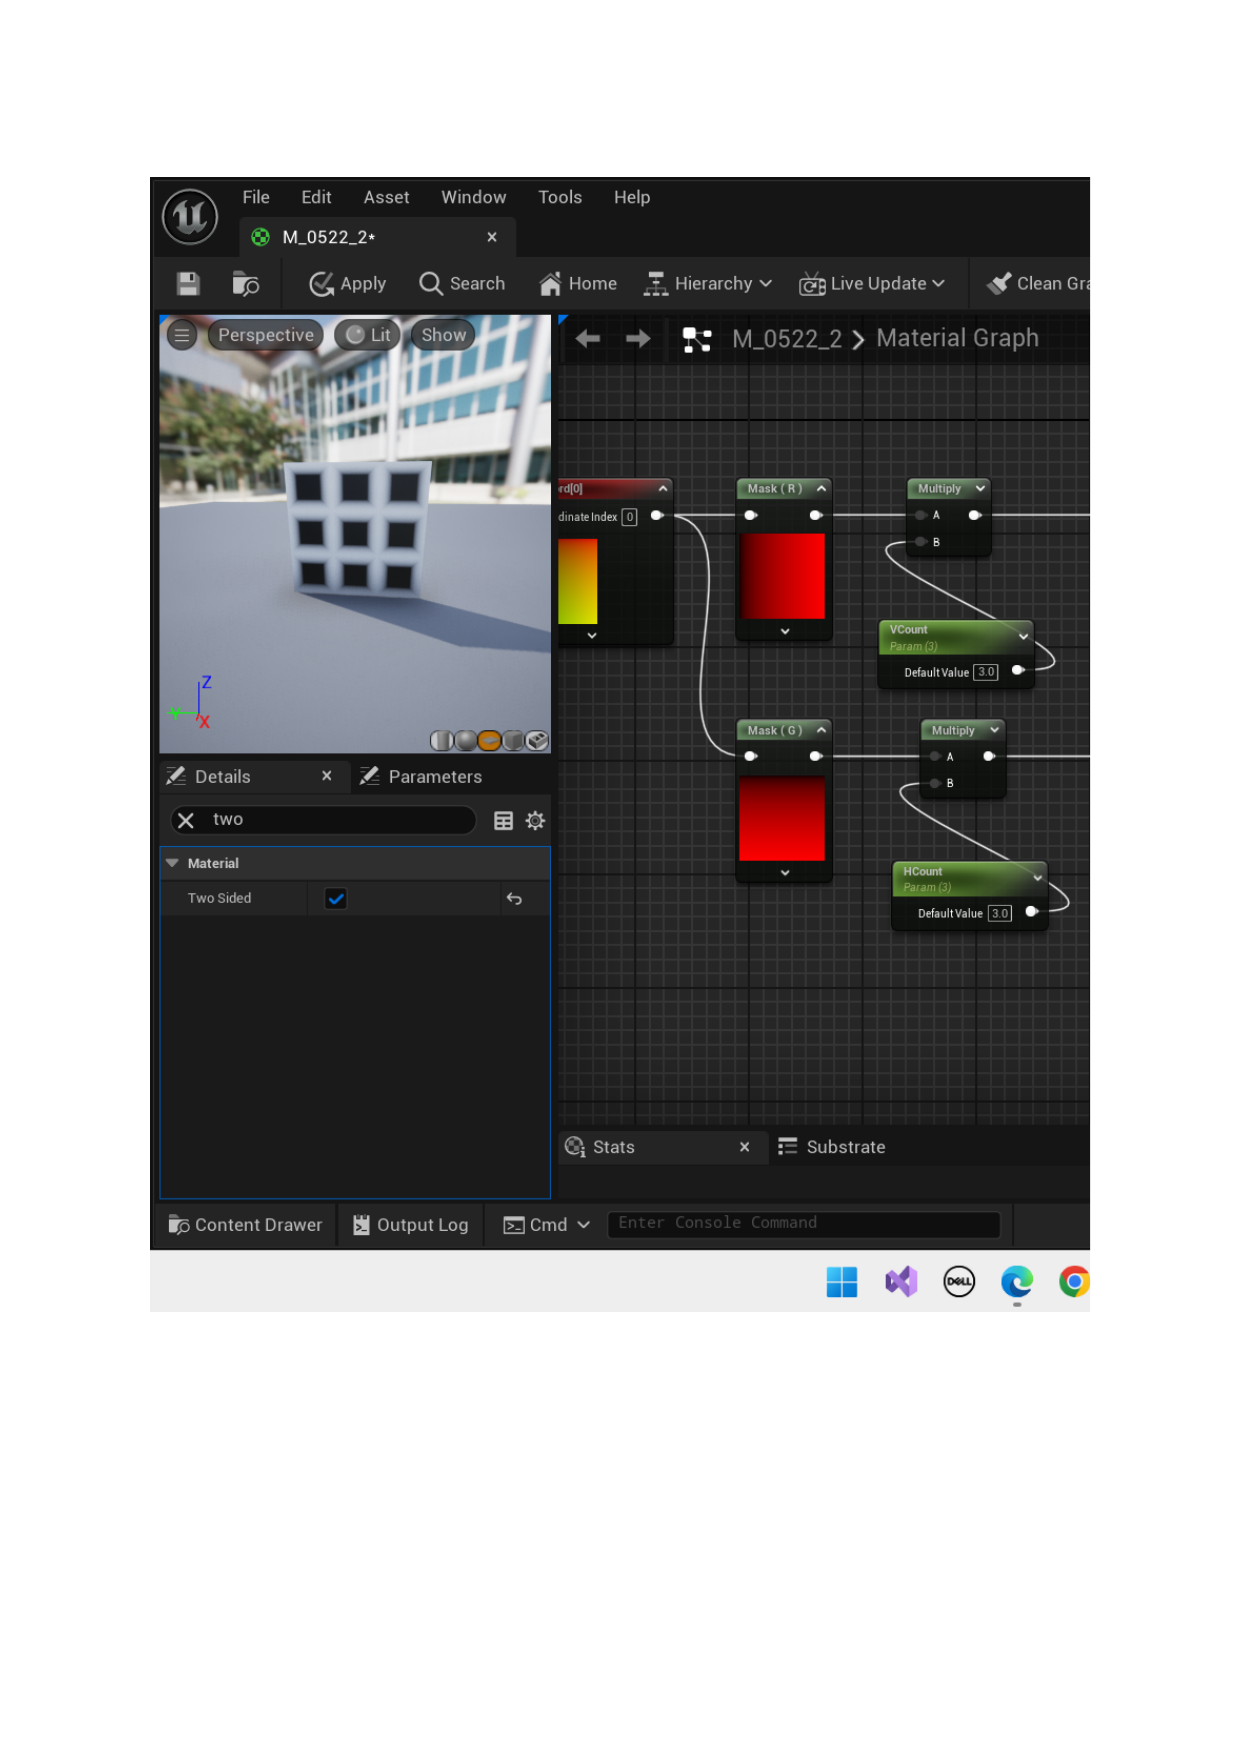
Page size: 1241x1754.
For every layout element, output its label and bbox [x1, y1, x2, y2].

picture [150, 177, 1091, 1312]
